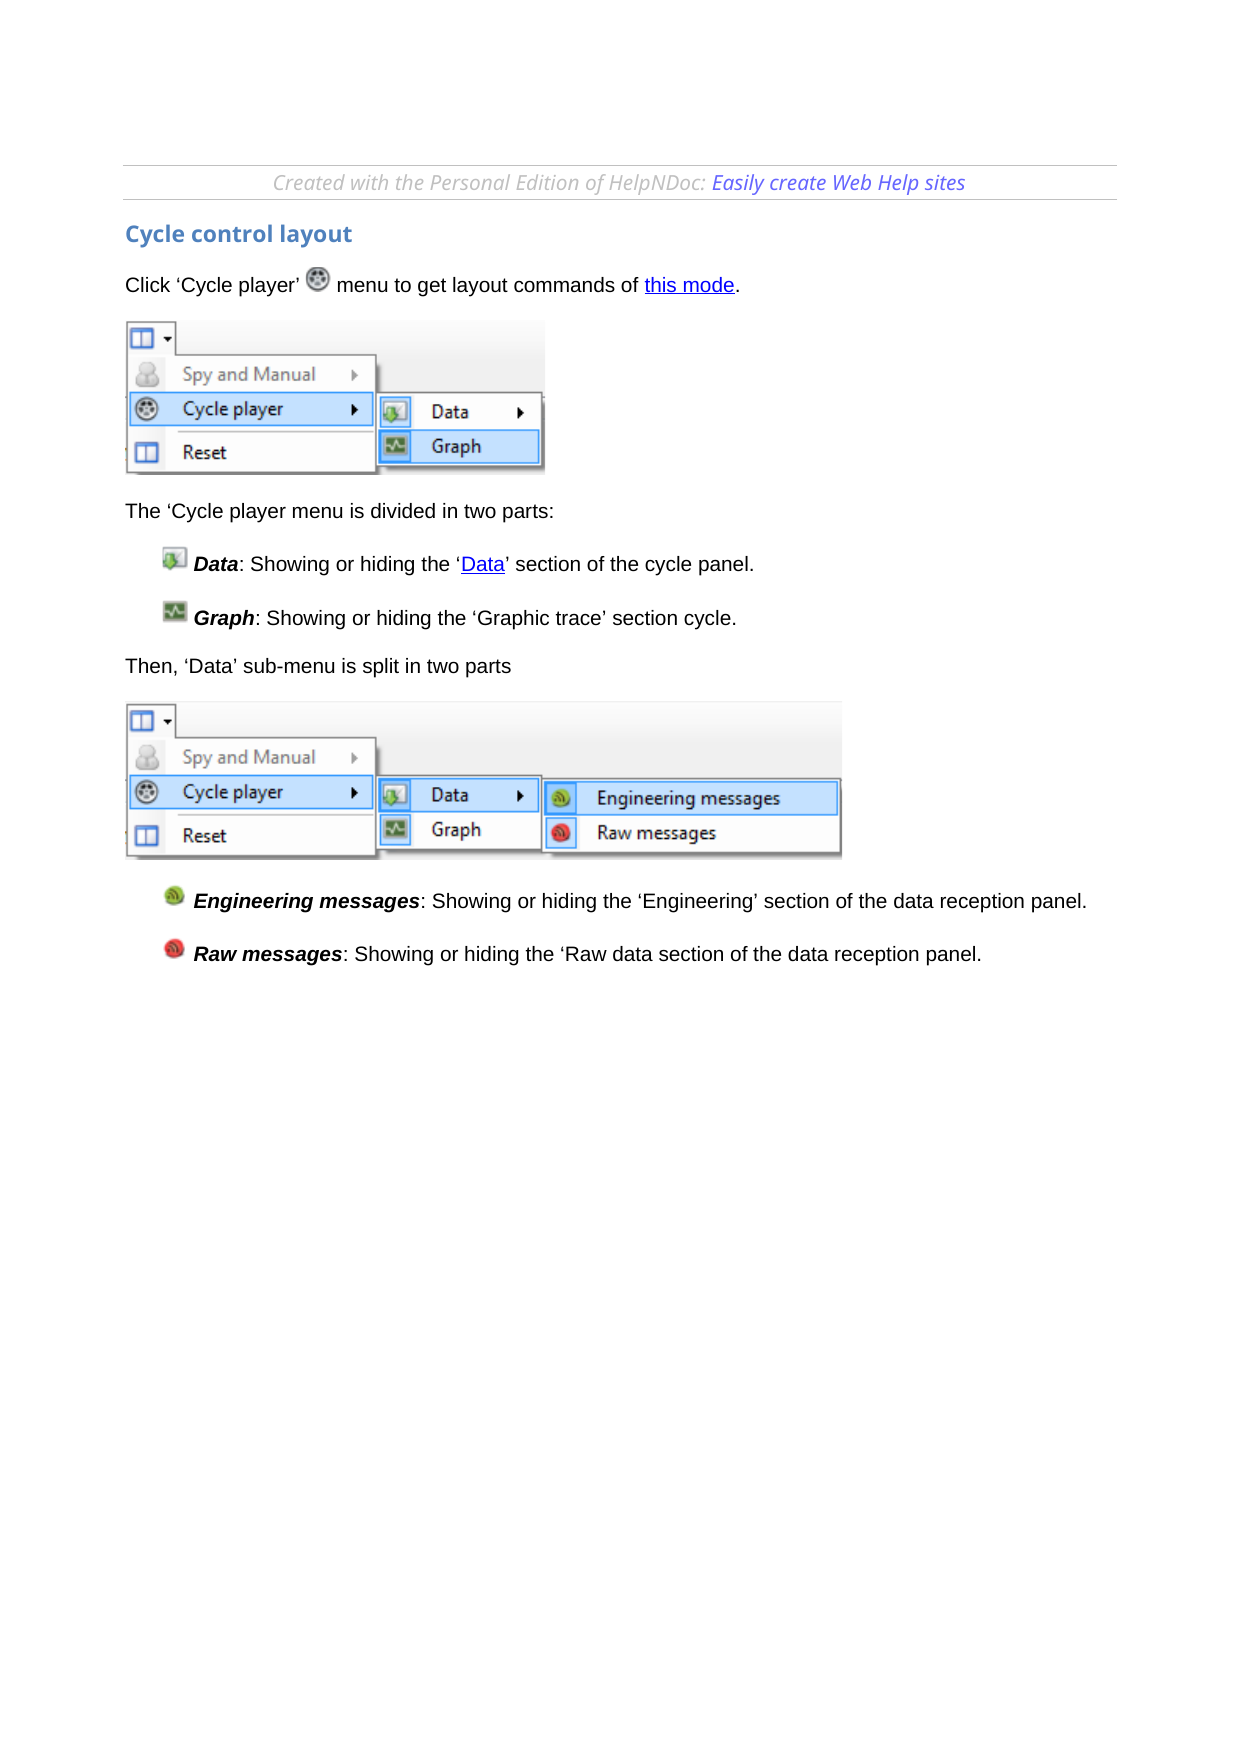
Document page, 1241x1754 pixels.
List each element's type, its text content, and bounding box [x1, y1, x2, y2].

text Data: Showing or hiding the ‘Data’ section of the cycle panel. [162, 547, 1115, 576]
picture [125, 701, 843, 860]
picture [305, 267, 331, 292]
text Click ‘Cycle player’ menu to get layout commands of this mode. [125, 267, 1115, 296]
text Cycle control layout [123, 216, 1117, 251]
text Engineering messages: Showing or hiding the ‘Engineering’ section of the data reception panel. [162, 883, 1115, 913]
picture [162, 600, 188, 626]
text Raw messages: Showing or hiding the ‘Raw data section of the data reception panel. [162, 937, 1115, 966]
picture [125, 320, 546, 475]
picture [162, 883, 188, 909]
text Graph: Showing or hiding the ‘Graphic trace’ section cycle. [162, 600, 1115, 629]
text Created with the Personal Edition of HelpNDoc: Easily create Web Help sites [123, 166, 1117, 199]
text Then, ‘Data’ sub-menu is split in two parts [125, 653, 1115, 677]
picture [162, 546, 188, 572]
picture [162, 936, 188, 962]
text The ‘Cycle player menu is divided in two parts: [125, 499, 1115, 523]
